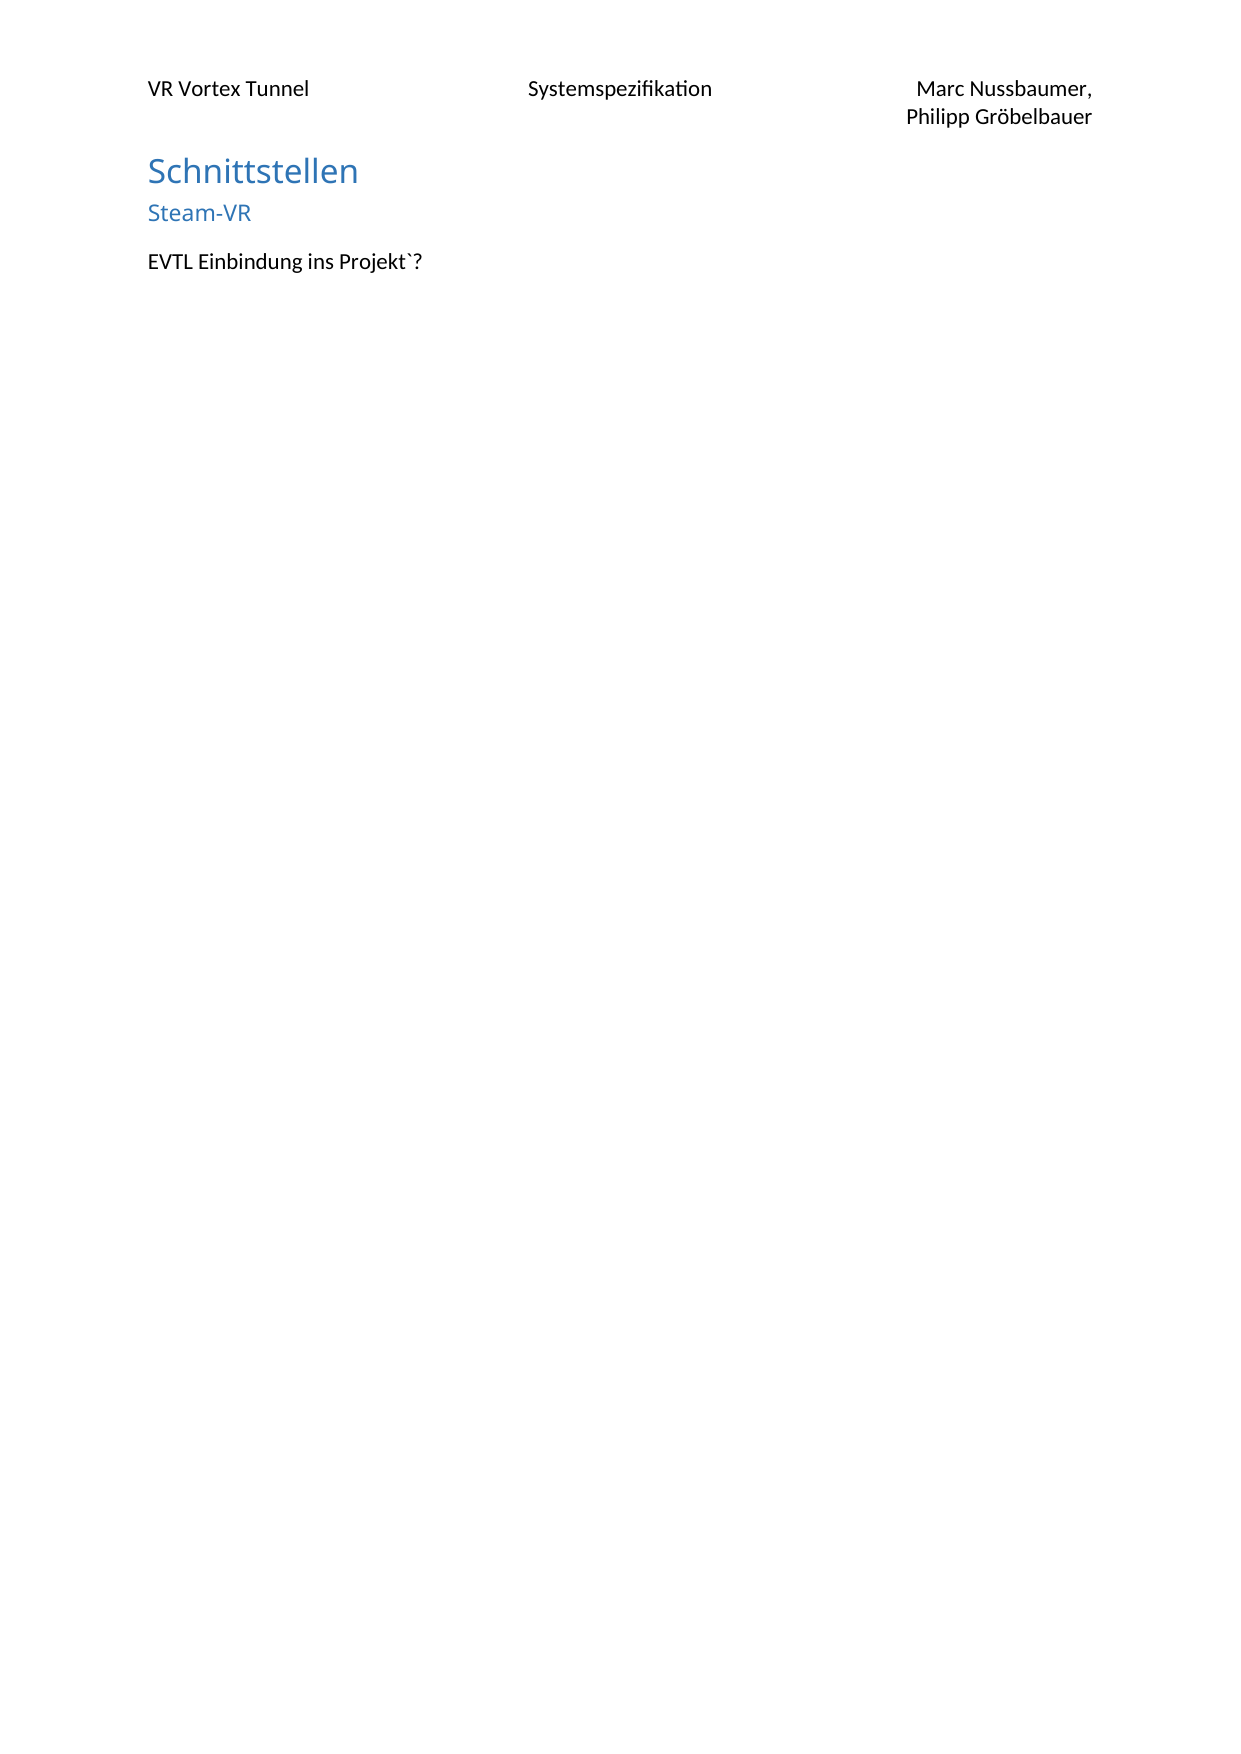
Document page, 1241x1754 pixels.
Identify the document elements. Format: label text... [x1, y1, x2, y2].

text EVTL Einbindung ins Projekt`? [148, 247, 1093, 275]
text Steam-VR [148, 197, 1093, 228]
subtitle Schnittstellen [148, 148, 1093, 193]
